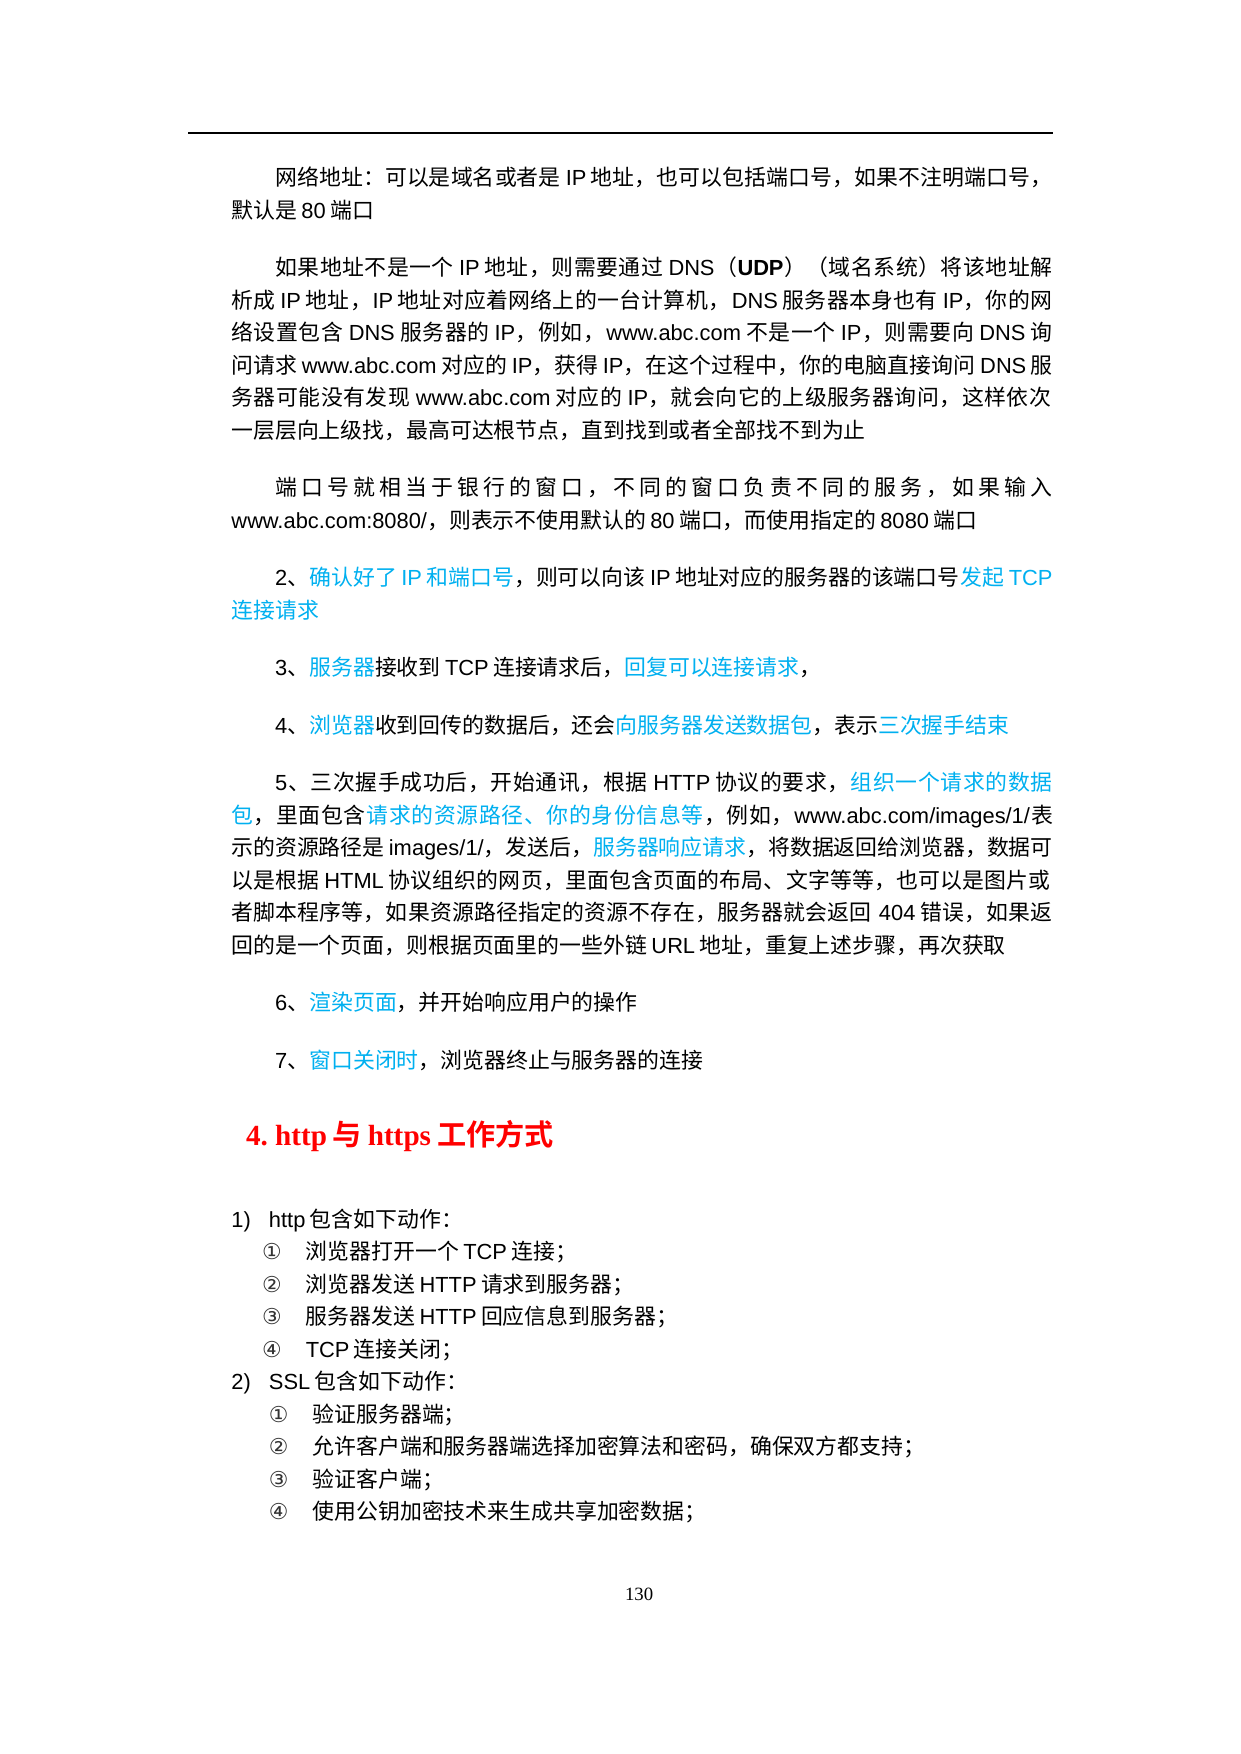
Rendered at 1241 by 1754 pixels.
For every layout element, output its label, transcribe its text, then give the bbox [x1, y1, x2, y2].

text 2、确认好了IP和端口号，则可以向该IP地址对应的服务器的该端口号发起TCP连接请求 [231, 560, 1053, 625]
text 端口号就相当于银行的窗口，不同的窗口负责不同的服务，如果输入www.abc.com:8080/，则表示不使用默认的80端口，而使用指定的8080端口 [231, 470, 1053, 535]
list 使用公钥加密技术来生成共享加密数据； [269, 1494, 1053, 1526]
list http包含如下动作： [231, 1201, 1053, 1234]
list SSL包含如下动作： [231, 1364, 1053, 1396]
list 服务器发送HTTP回应信息到服务器； [262, 1299, 1053, 1331]
picture [338, 715, 346, 725]
text 如果地址不是一个IP地址，则需要通过DNS（UDP）（域名系统）将该地址解析成IP地址，IP地址对应着网络上的一台计算机，DNS服务器本身也有IP，你的网络设置包含DNS服务器的IP，例如，www.abc.com不是一个IP，则需要向DNS询问请求www.abc.com对应的IP，获得IP，在这个过程中，你的电脑直接询问DNS服务器可能没有发现www.abc.com对应的IP，就会向它的上级服务器询问，这样依次一层层向上级找，最高可达根节点，直到找到或者全部找不到为止 [231, 250, 1053, 445]
text 3、服务器接收到TCP连接请求后，回复可以连接请求， [231, 650, 1053, 682]
text 4、浏览器收到回传的数据后，还会向服务器发送数据包，表示三次握手结束 [231, 707, 1053, 740]
list 验证客户端； [269, 1461, 1053, 1494]
list 允许客户端和服务器端选择加密算法和密码，确保双方都支持； [269, 1429, 1053, 1461]
list 浏览器打开一个TCP连接； [262, 1234, 1053, 1266]
text 5、三次握手成功后，开始通讯，根据HTTP协议的要求，组织一个请求的数据包，里面包含请求的资源路径、你的身份信息等，例如，www.abc.com/images/1/表示的资源路径是images/1/，发送后，服务器响应请求，将数据返回给浏览器，数据可以是根据HTML协议组织的网页，里面包含页面的布局、文字等等，也可以是图片或者脚本程序等，如果资源路径指定的资源不存在，服务器就会返回404错误，如果返回的是一个页面，则根据页面里的一些外链URL地址，重复上述步骤，再次获取 [231, 765, 1053, 960]
text 7、窗口关闭时，浏览器终止与服务器的连接 [231, 1042, 1053, 1075]
list TCP连接关闭； [262, 1331, 1053, 1364]
text 6、渲染页面，并开始响应用户的操作 [231, 985, 1053, 1017]
subtitle http与https工作方式 [187, 1100, 1053, 1165]
list 浏览器发送HTTP请求到服务器； [262, 1266, 1053, 1299]
text 网络地址：可以是域名或者是IP地址，也可以包括端口号，如果不注明端口号，默认是80端口 [231, 160, 1053, 225]
list 验证服务器端； [269, 1396, 1053, 1429]
